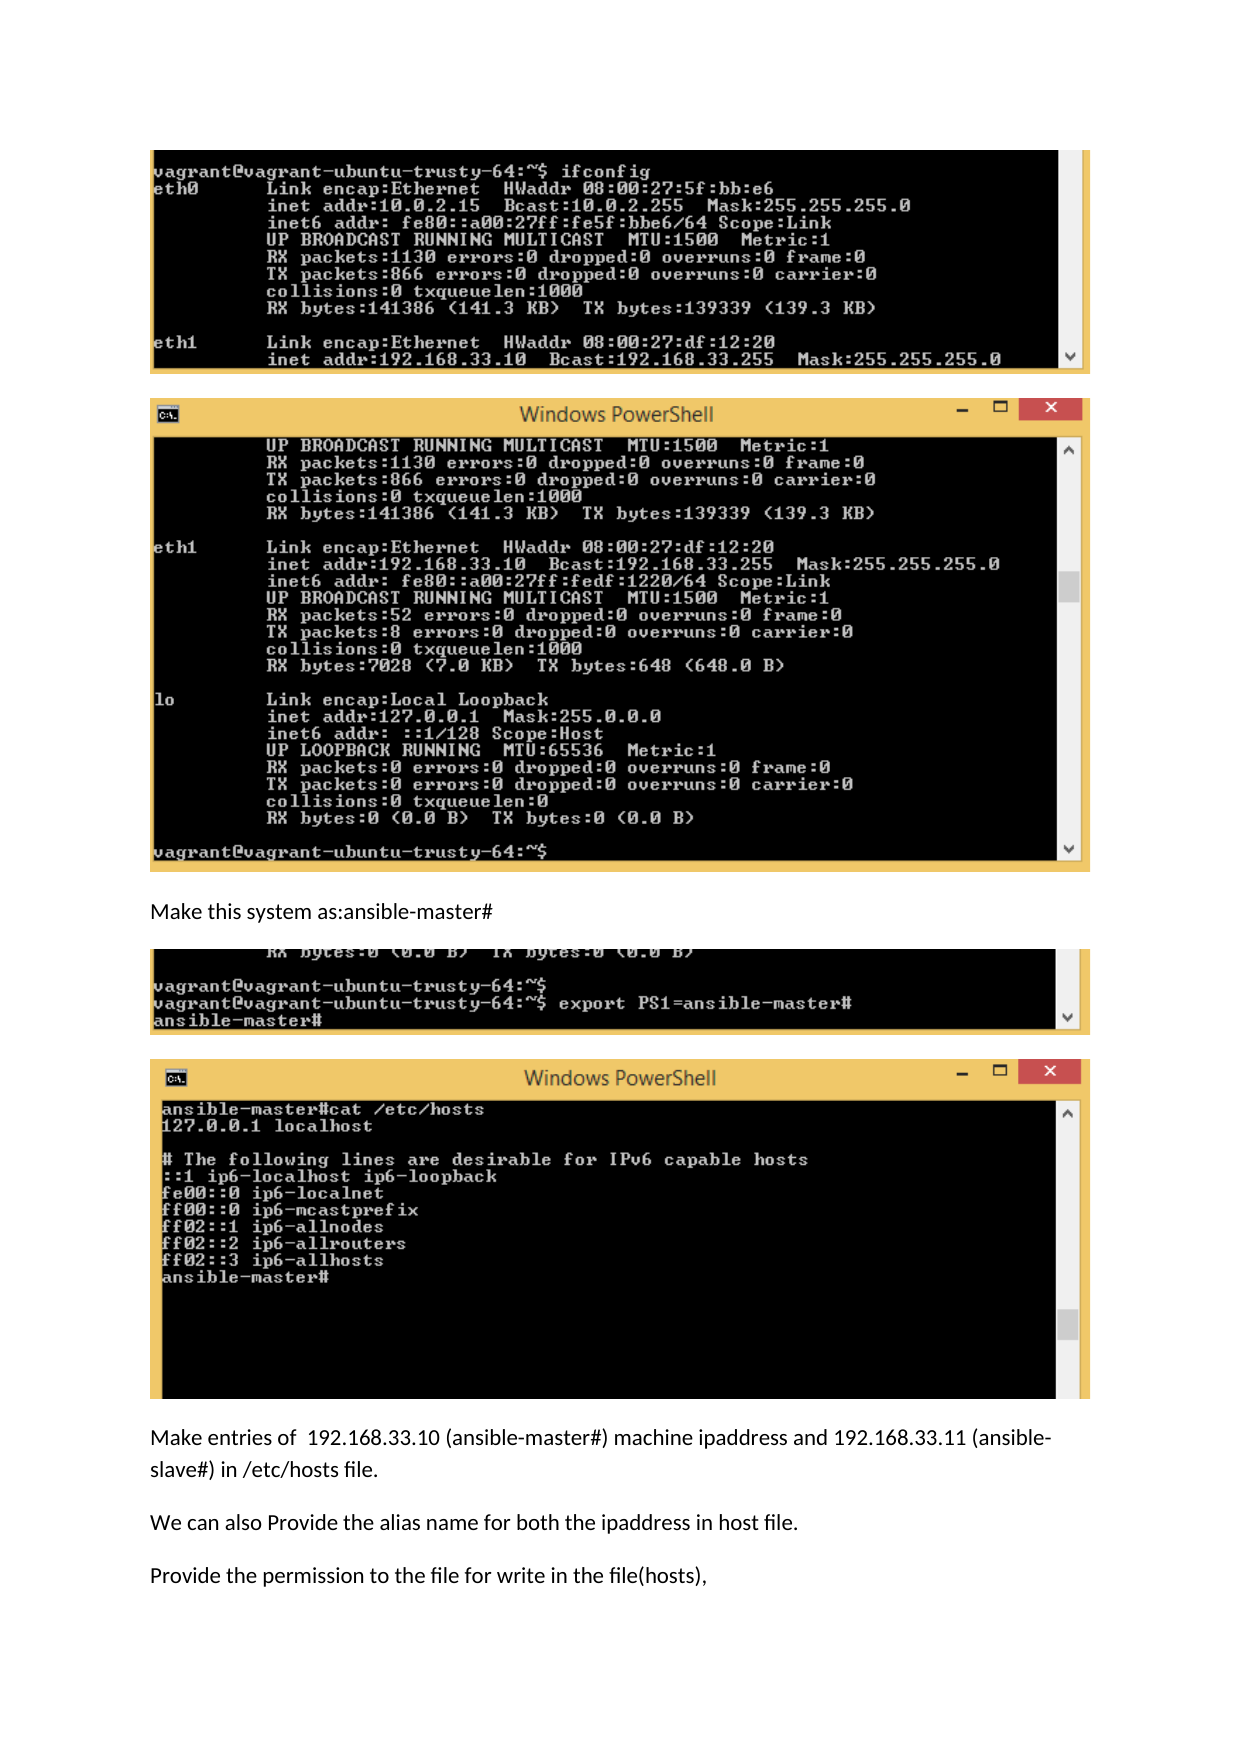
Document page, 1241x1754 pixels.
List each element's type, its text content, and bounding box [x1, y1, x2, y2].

text Provide the permission to the file for write in the file(hosts), [150, 1562, 1090, 1589]
text Make this system as:ansible-master# [150, 897, 1090, 925]
picture [150, 1059, 1091, 1399]
picture [150, 398, 1091, 872]
text Make entries of 192.168.33.10 (ansible-master#) machine ipaddress and 192.168.33.11 (ansible-slave#) in /etc/hosts file. [150, 1423, 1090, 1483]
picture [150, 150, 1091, 374]
picture [150, 949, 1091, 1035]
text We can also Provide the alias name for both the ipaddress in host file. [150, 1508, 1090, 1537]
